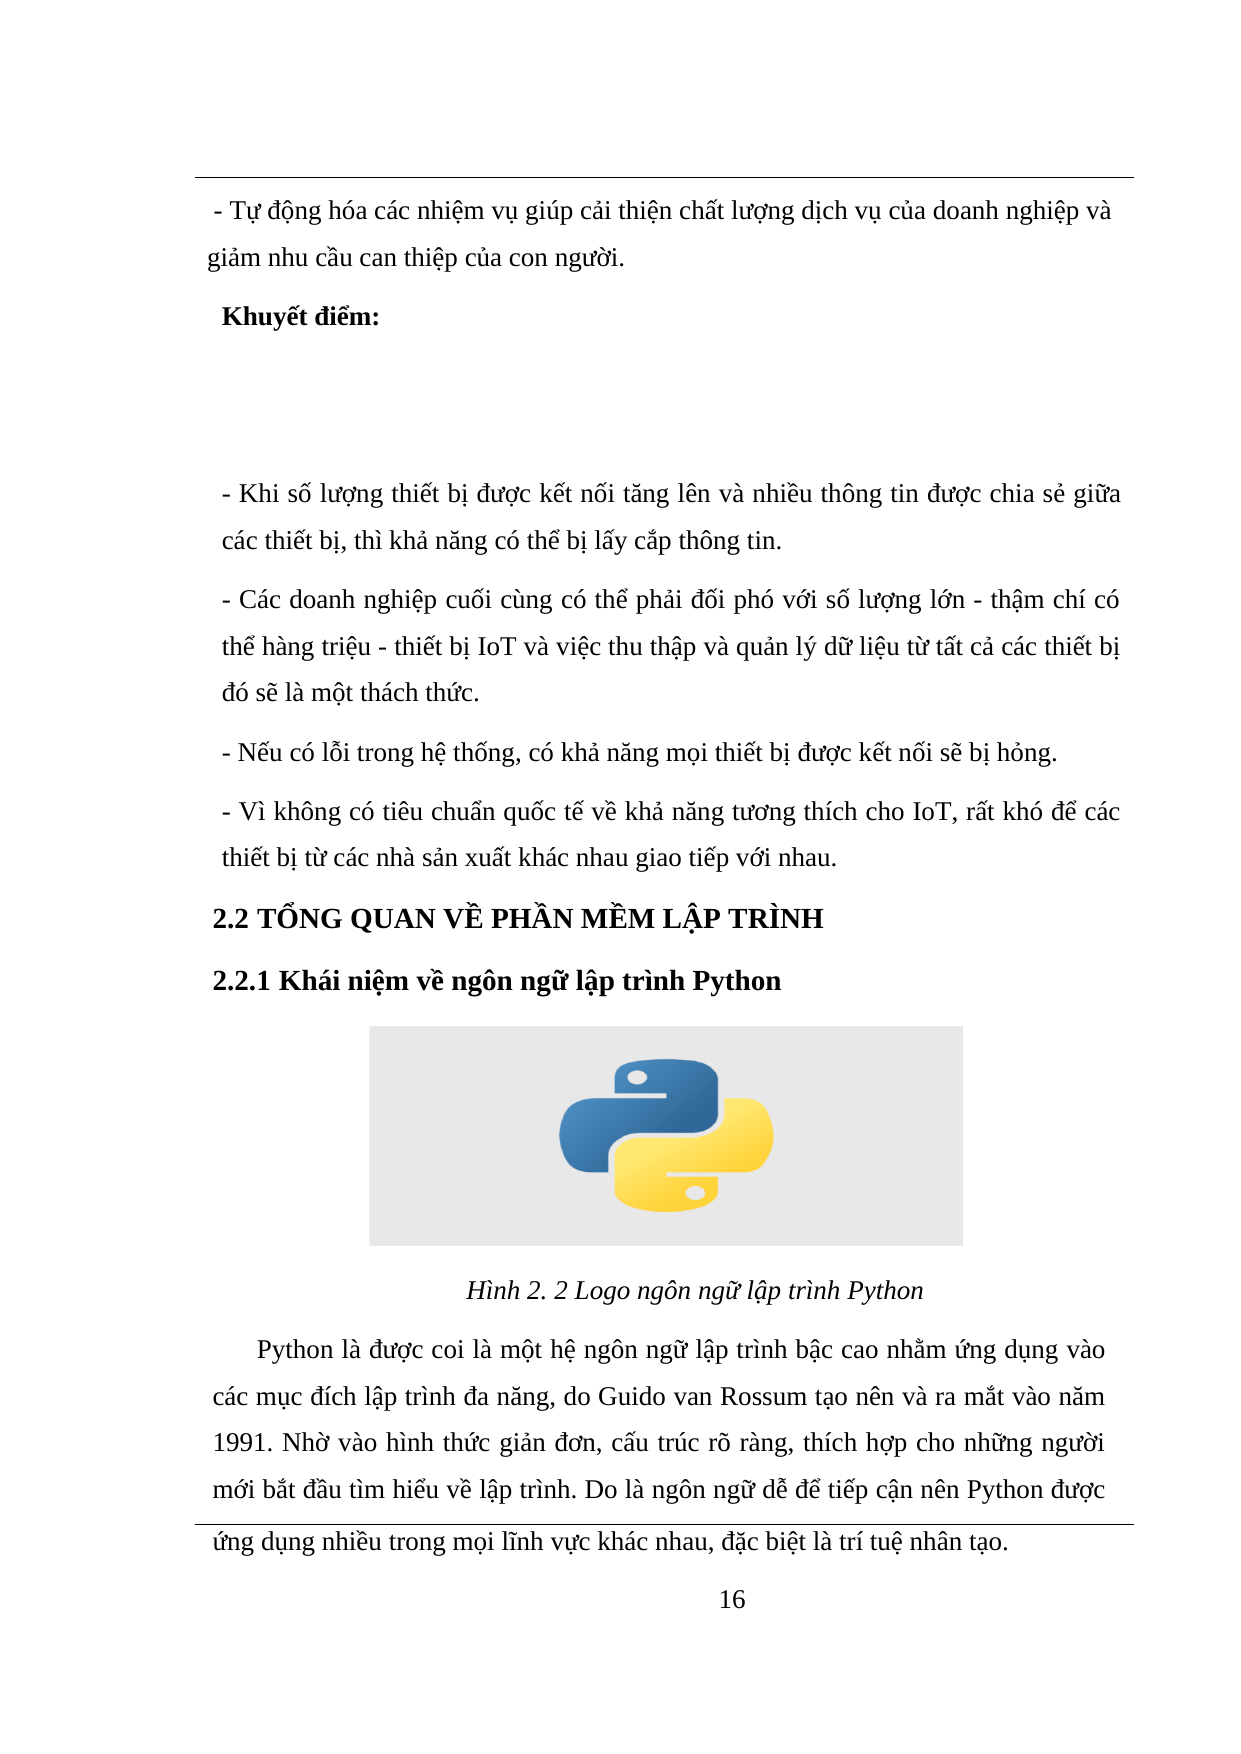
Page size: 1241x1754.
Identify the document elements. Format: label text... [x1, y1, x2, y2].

subtitle 2.2 TỔNG QUAN VỀ PHẦN MỀM LẬP TRÌNH [212, 901, 1122, 934]
subtitle 2.2.1 Khái niệm về ngôn ngữ lập trình Python [212, 963, 1122, 997]
text Khuyết điểm: [222, 300, 1122, 331]
text - Tự động hóa các nhiệm vụ giúp cải thiện chất lượng dịch vụ của doanh nghiệp và giảm nhu cầu can thiệp của con người. [207, 177, 1122, 272]
picture [369, 1026, 964, 1246]
text - Vì không có tiêu chuẩn quốc tế về khả năng tương thích cho IoT, rất khó để các thiết bị từ các nhà sản xuất khác nhau giao tiếp với nhau. [222, 795, 1122, 873]
text - Nếu có lỗi trong hệ thống, có khả năng mọi thiết bị được kết nối sẽ bị hỏng. [222, 736, 1122, 767]
text Python là được coi là một hệ ngôn ngữ lập trình bậc cao nhằm ứng dụng vào các mục đích lập trình đa năng, do Guido van Rossum tạo nên và ra mắt vào năm 1991. Nhờ vào hình thức giản đơn, cấu trúc rõ ràng, thích hợp cho những người mới bắt đầu tìm hiểu về lập trình. Do là ngôn ngữ dễ để tiếp cận nên Python được ứng dụng nhiều trong mọi lĩnh vực khác nhau, đặc biệt là trí tuệ nhân tạo. [212, 1333, 1107, 1556]
text - Khi số lượng thiết bị được kết nối tăng lên và nhiều thông tin được chia sẻ giữa các thiết bị, thì khả năng có thể bị lấy cắp thông tin. [222, 477, 1122, 555]
text Hình 2. 2 Logo ngôn ngữ lập trình Python [270, 1274, 1122, 1305]
text - Các doanh nghiệp cuối cùng có thể phải đối phó với số lượng lớn - thậm chí có thể hàng triệu - thiết bị IoT và việc thu thập và quản lý dữ liệu từ tất cả các thiết bị đó sẽ là một thách thức. [222, 583, 1122, 708]
